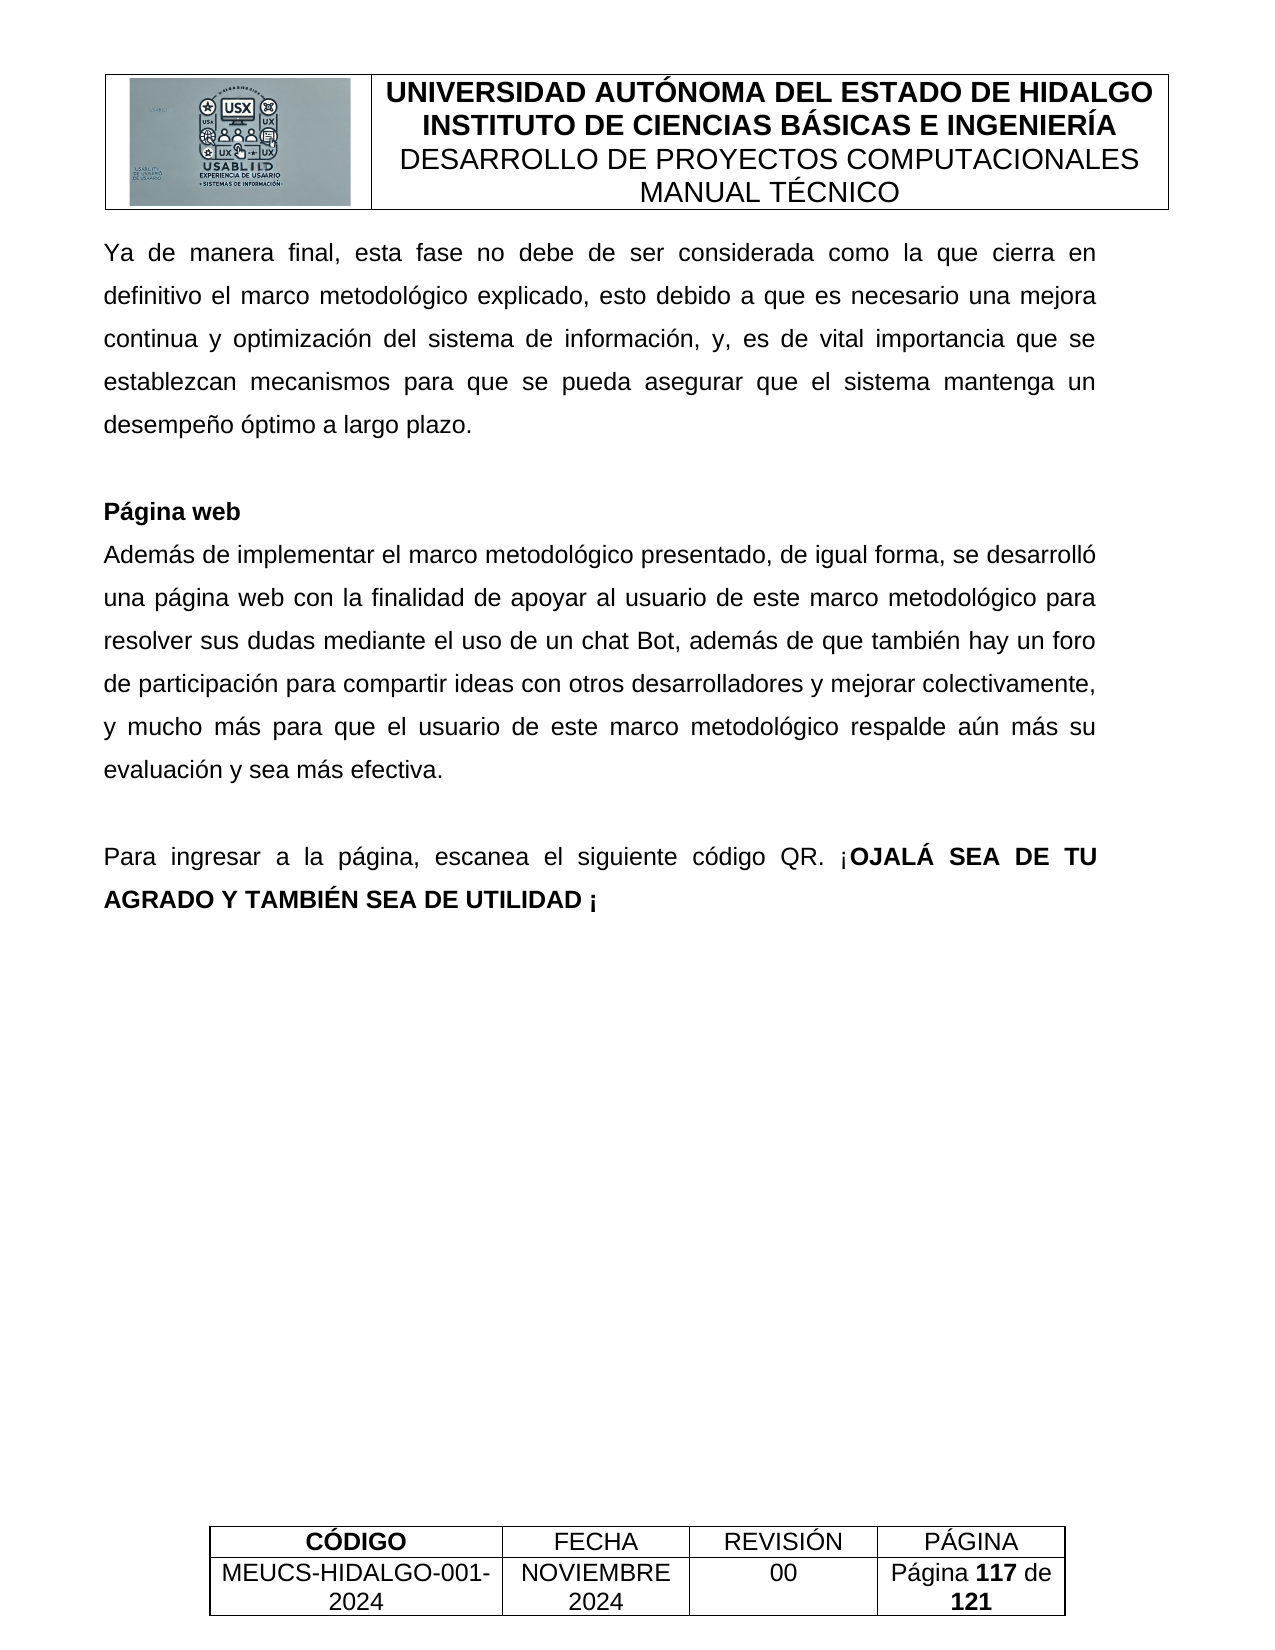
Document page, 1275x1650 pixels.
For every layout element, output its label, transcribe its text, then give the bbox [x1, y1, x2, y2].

list Página web [103, 497, 1098, 526]
picture [129, 78, 351, 206]
list Para ingresar a la página, escanea el siguiente código QR. ¡OJALÁ SEA DE TU AGRADO Y TAMBIÉN SEA DE UTILIDAD ¡ [103, 842, 1098, 914]
list Ya de manera final, esta fase no debe de ser considerada como la que cierra en definitivo el marco metodológico explicado, esto debido a que es necesario una mejora continua y optimización del sistema de información, y, es de vital importancia que se establezcan mecanismos para que se pueda asegurar que el sistema mantenga un desempeño óptimo a largo plazo. [103, 238, 1098, 439]
list Además de implementar el marco metodológico presentado, de igual forma, se desarrolló una página web con la finalidad de apoyar al usuario de este marco metodológico para resolver sus dudas mediante el uso de un chat Bot, además de que también hay un foro de participación para compartir ideas con otros desarrolladores y mejorar colectivamente, y mucho más para que el usuario de este marco metodológico respalde aún más su evaluación y sea más efectiva. [103, 540, 1098, 784]
